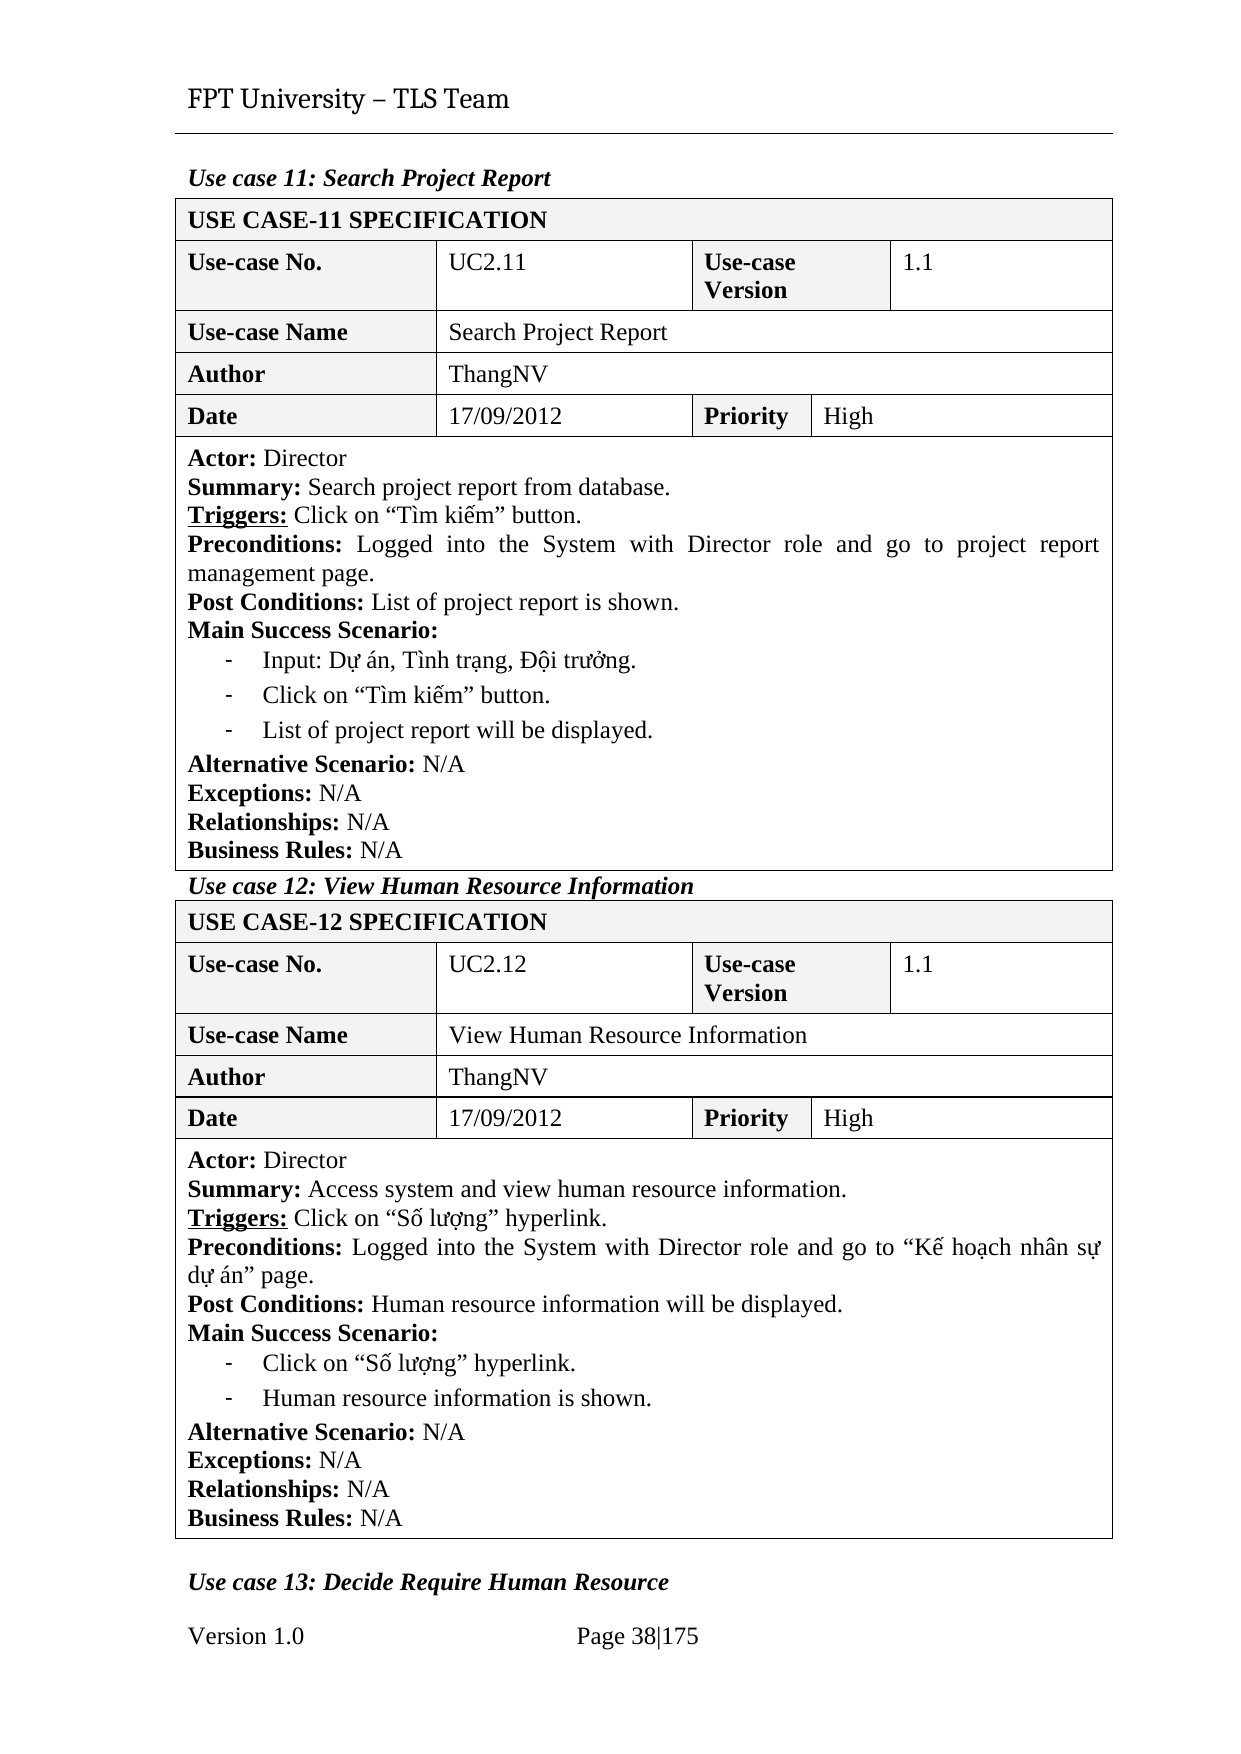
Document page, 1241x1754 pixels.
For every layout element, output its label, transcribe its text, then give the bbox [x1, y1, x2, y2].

table_cell ThangNV [437, 1056, 1112, 1096]
table_cell 17/09/2012 [437, 395, 692, 436]
table_cell Use-case Name [176, 311, 436, 352]
subtitle Use case 12: View Human Resource Information [187, 871, 1125, 900]
table_cell Search Project Report [437, 311, 1112, 352]
table_cell View Human Resource Information [437, 1014, 1112, 1054]
table_cell ThangNV [437, 353, 1112, 394]
table_header USE CASE-11 SPECIFICATION [176, 199, 1112, 240]
table_cell Use-case Name [176, 1014, 436, 1054]
table_cell Priority [693, 1098, 811, 1138]
subtitle Use case 13: Decide Require Human Resource [187, 1567, 1125, 1596]
subtitle Use case 11: Search Project Report [187, 163, 1125, 192]
table_cell Use-case No. [176, 943, 436, 1013]
table_cell Date [176, 395, 436, 436]
table_cell High [812, 1098, 1112, 1138]
table_header USE CASE-12 SPECIFICATION [176, 901, 1112, 942]
table_cell Author [176, 353, 436, 394]
table_cell Use-case Version [693, 241, 890, 310]
table_cell Actor: Director Summary: Access system and view human resource information. Triggers: Click on “Số lượng” hyperlink. Preconditions: Logged into the System with Director role and go to “Kế hoạch nhân sự dự án” page. Post Conditions: Human resource information will be displayed. Main Success Scenario: Click on “Số lượng” hyperlink. Human resource information is shown. Alternative Scenario: N/A Exceptions: N/A Relationships: N/A Business Rules: N/A [176, 1139, 1112, 1538]
table_cell Use-case No. [176, 241, 436, 310]
table_cell Date [176, 1098, 436, 1138]
table_cell UC2.12 [437, 943, 692, 1013]
table_cell UC2.11 [437, 241, 692, 310]
table_cell Actor: Director Summary: Search project report from database. Triggers: Click on “Tìm kiếm” button. Preconditions: Logged into the System with Director role and go to project report management page. Post Conditions: List of project report is shown. Main Success Scenario: Input: Dự án, Tình trạng, Đội trưởng. Click on “Tìm kiếm” button. List of project report will be displayed. Alternative Scenario: N/A Exceptions: N/A Relationships: N/A Business Rules: N/A [176, 437, 1112, 870]
table_cell 1.1 [891, 241, 1112, 310]
table_cell 1.1 [891, 943, 1112, 1013]
table_cell 17/09/2012 [437, 1098, 692, 1138]
table_cell Priority [693, 395, 811, 436]
table_cell Use-case Version [693, 943, 890, 1013]
table_cell High [812, 395, 1112, 436]
table_cell Author [176, 1056, 436, 1096]
